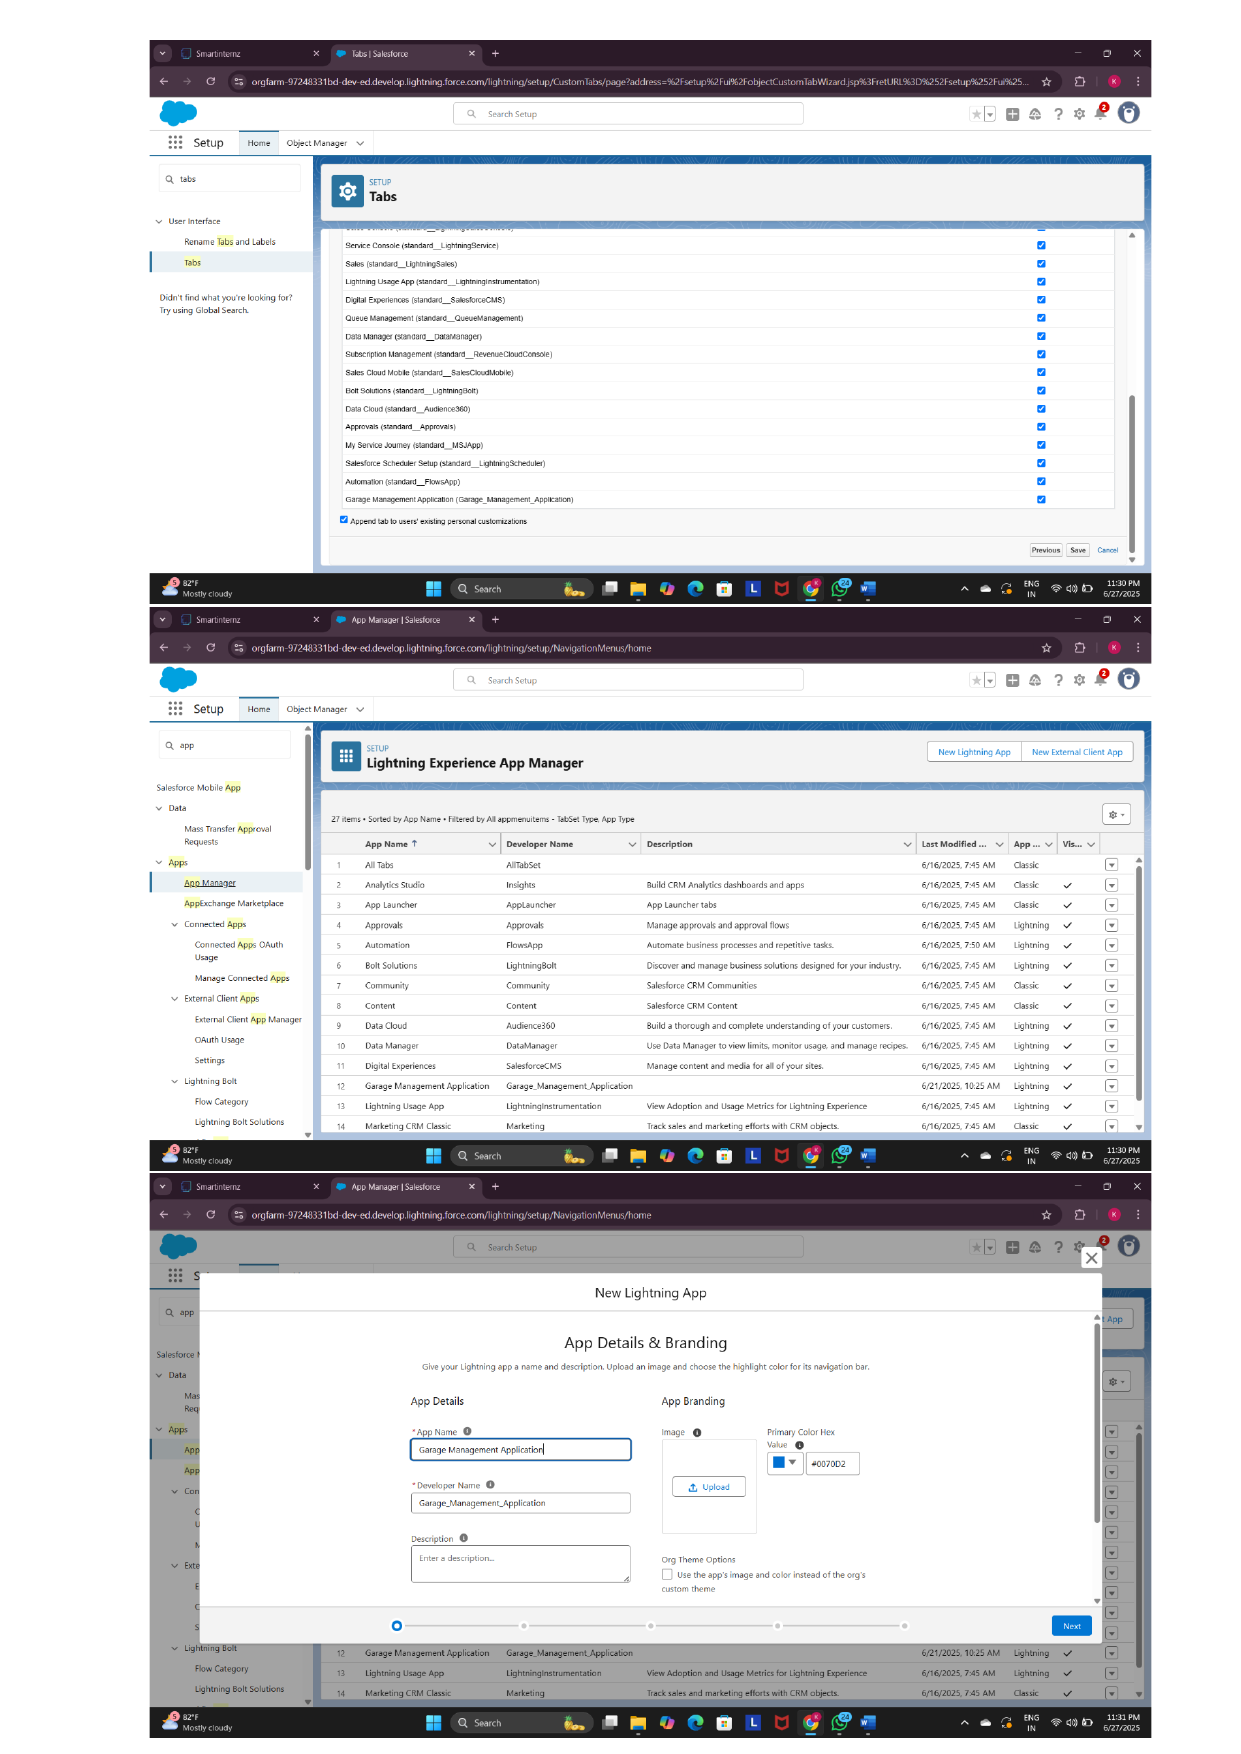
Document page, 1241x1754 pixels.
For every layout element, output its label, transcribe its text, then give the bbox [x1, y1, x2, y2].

picture [149, 607, 1152, 1171]
picture [149, 40, 1152, 604]
picture [149, 1173, 1152, 1738]
